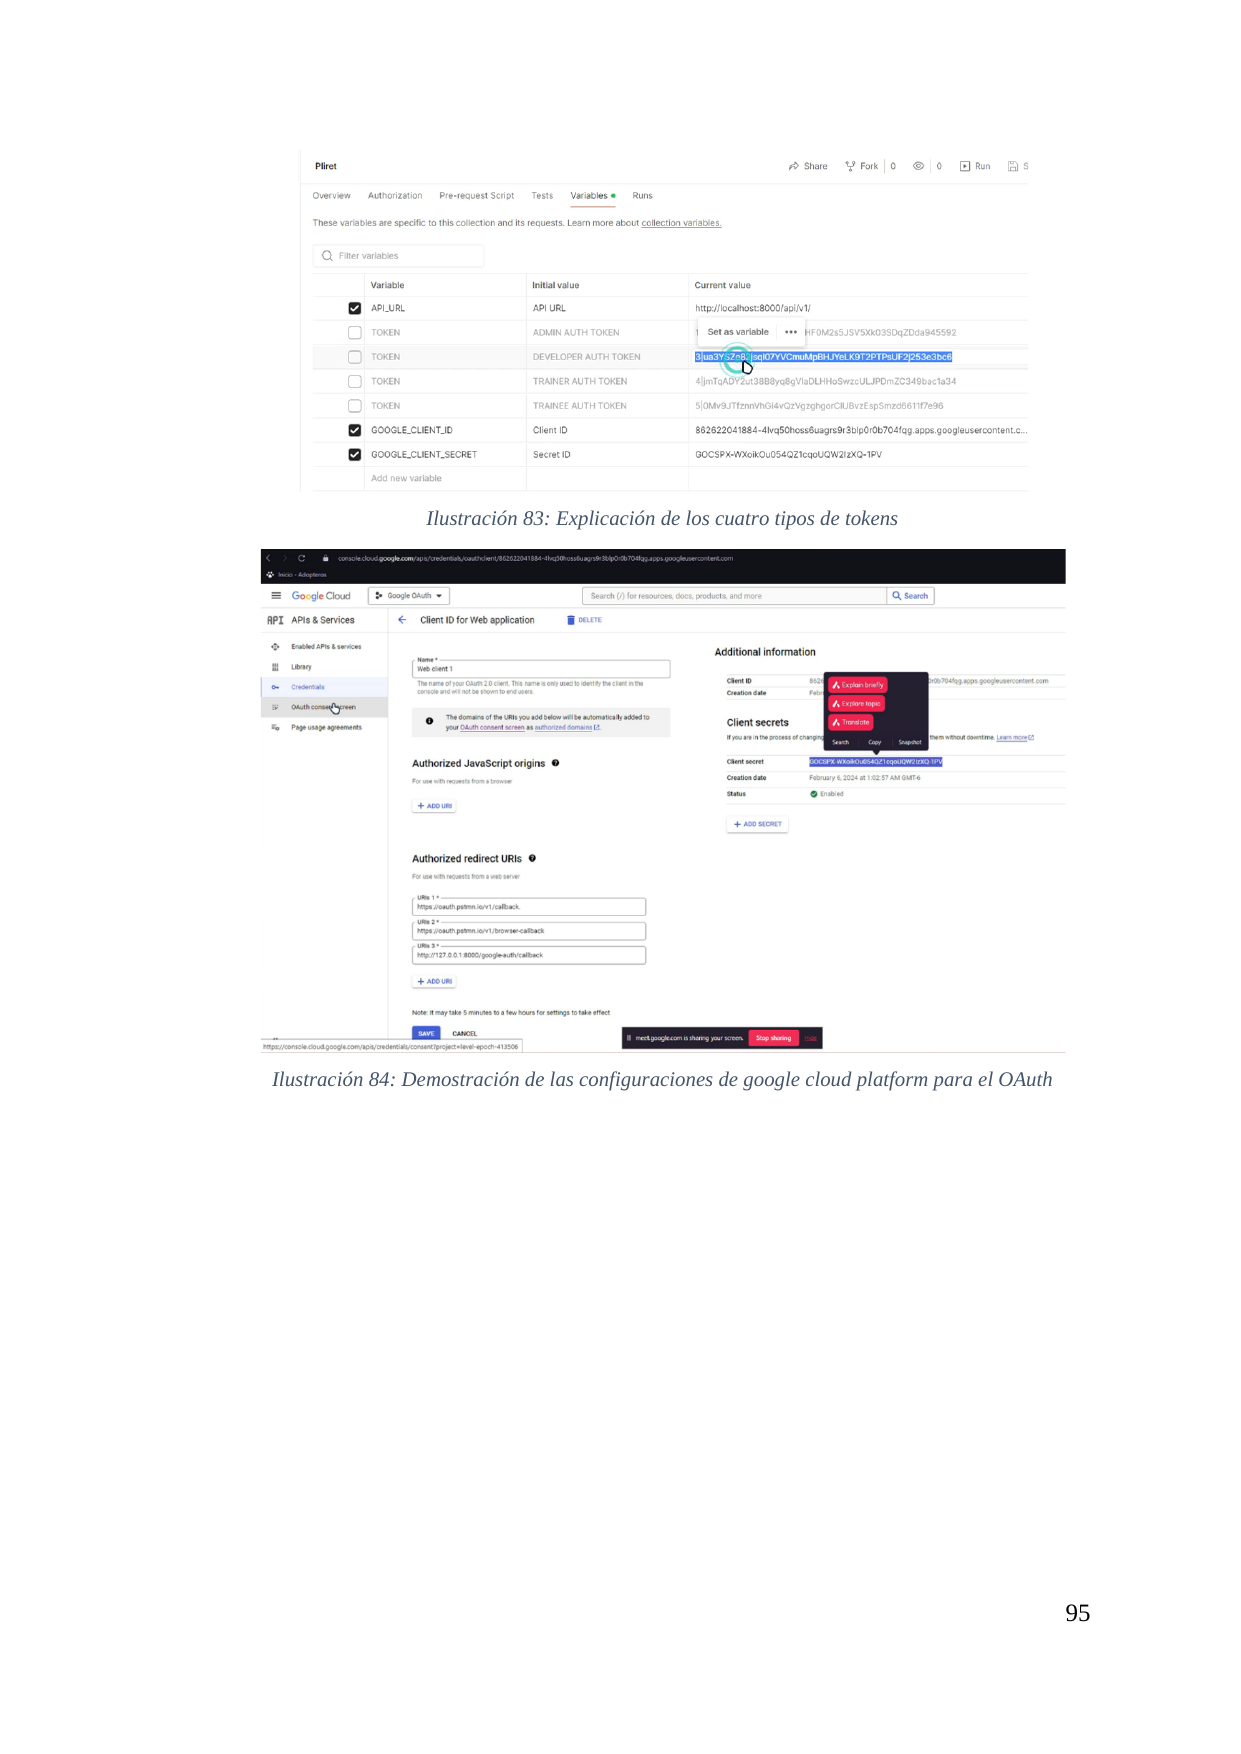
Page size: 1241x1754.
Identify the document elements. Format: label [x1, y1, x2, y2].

picture [260, 549, 1066, 1053]
picture [298, 150, 1029, 492]
